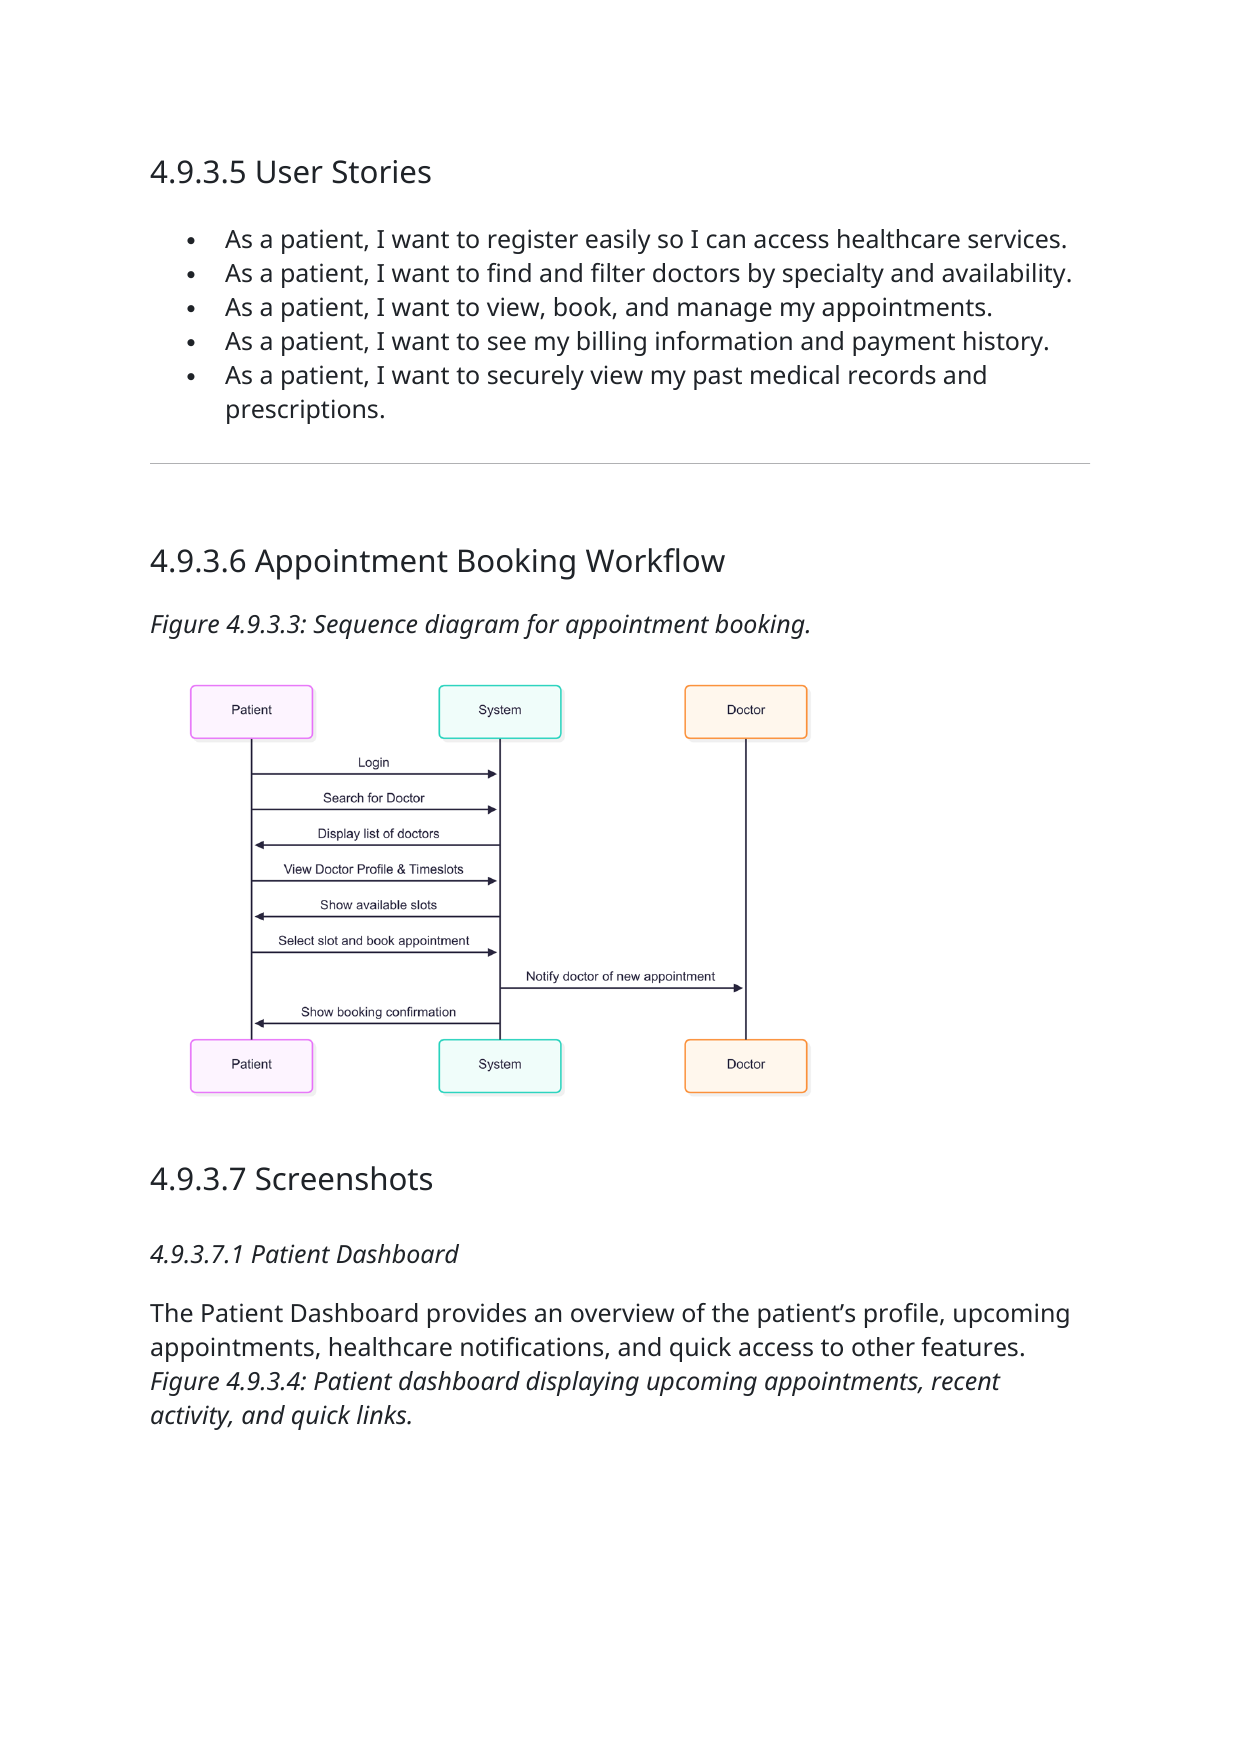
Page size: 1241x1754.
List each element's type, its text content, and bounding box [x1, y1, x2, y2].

subtitle 4.9.3.7.1 Patient Dashboard [150, 1237, 1090, 1271]
list As a patient, I want to register easily so I can access healthcare services. [187, 222, 1090, 256]
list As a patient, I want to see my billing information and payment history. [187, 324, 1090, 358]
list As a patient, I want to view, book, and manage my appointments. [187, 290, 1090, 324]
text Figure 4.9.3.3: Sequence diagram for appointment booking. [150, 606, 1090, 641]
list As a patient, I want to securely view my past medical records and prescriptions. [187, 358, 1090, 426]
subtitle 4.9.3.6 Appointment Booking Workflow [150, 539, 1090, 581]
subtitle 4.9.3.7 Screenshots [150, 1157, 1090, 1199]
text The Patient Dashboard provides an overview of the patient’s profile, upcoming appointments, healthcare notifications, and quick access to other features. Figure 4.9.3.4: Patient dashboard displaying upcoming appointments, recent activity, and quick links. [150, 1296, 1090, 1432]
list As a patient, I want to find and filter doctors by specialty and availability. [187, 256, 1090, 290]
subtitle 4.9.3.5 User Stories [150, 150, 1090, 193]
picture [150, 678, 847, 1103]
